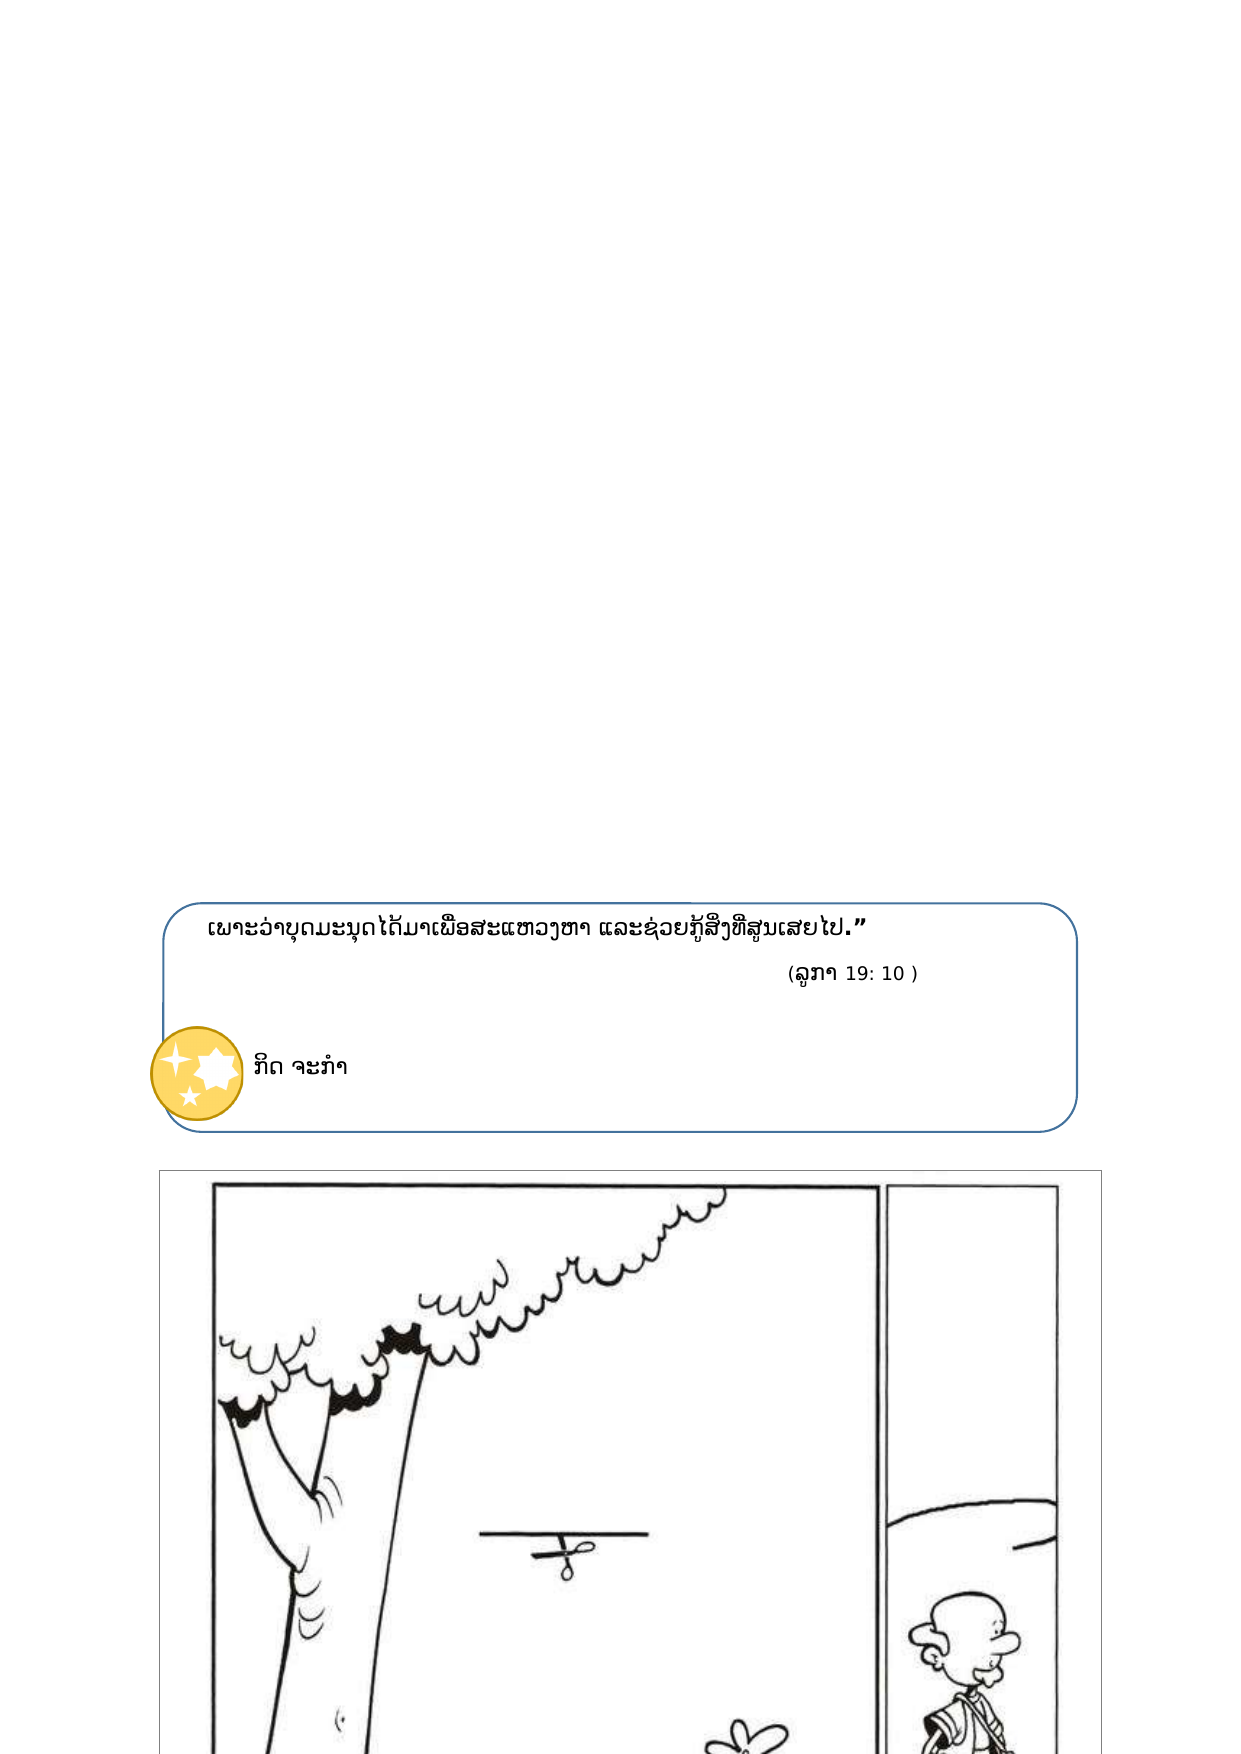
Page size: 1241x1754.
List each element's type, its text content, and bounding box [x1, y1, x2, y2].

text (ລູກາ 19: 10 ) [150, 959, 1090, 986]
picture [150, 1026, 244, 1121]
text ເພາະ​ວ່າ​ບຸດ​ມະນຸດ​ໄດ້​ມາ​ເພື່ອ​ສະ​ແຫວງ​ຫາ ແລະ​ຊ່ວຍ​ກູ້​ສິ່ງ​ທີ່​ສູນ​ເສຍ​ໄປ.” [150, 914, 1090, 941]
text ກິດ ຈະກຳ [244, 1053, 1090, 1079]
picture [160, 1171, 1101, 1754]
